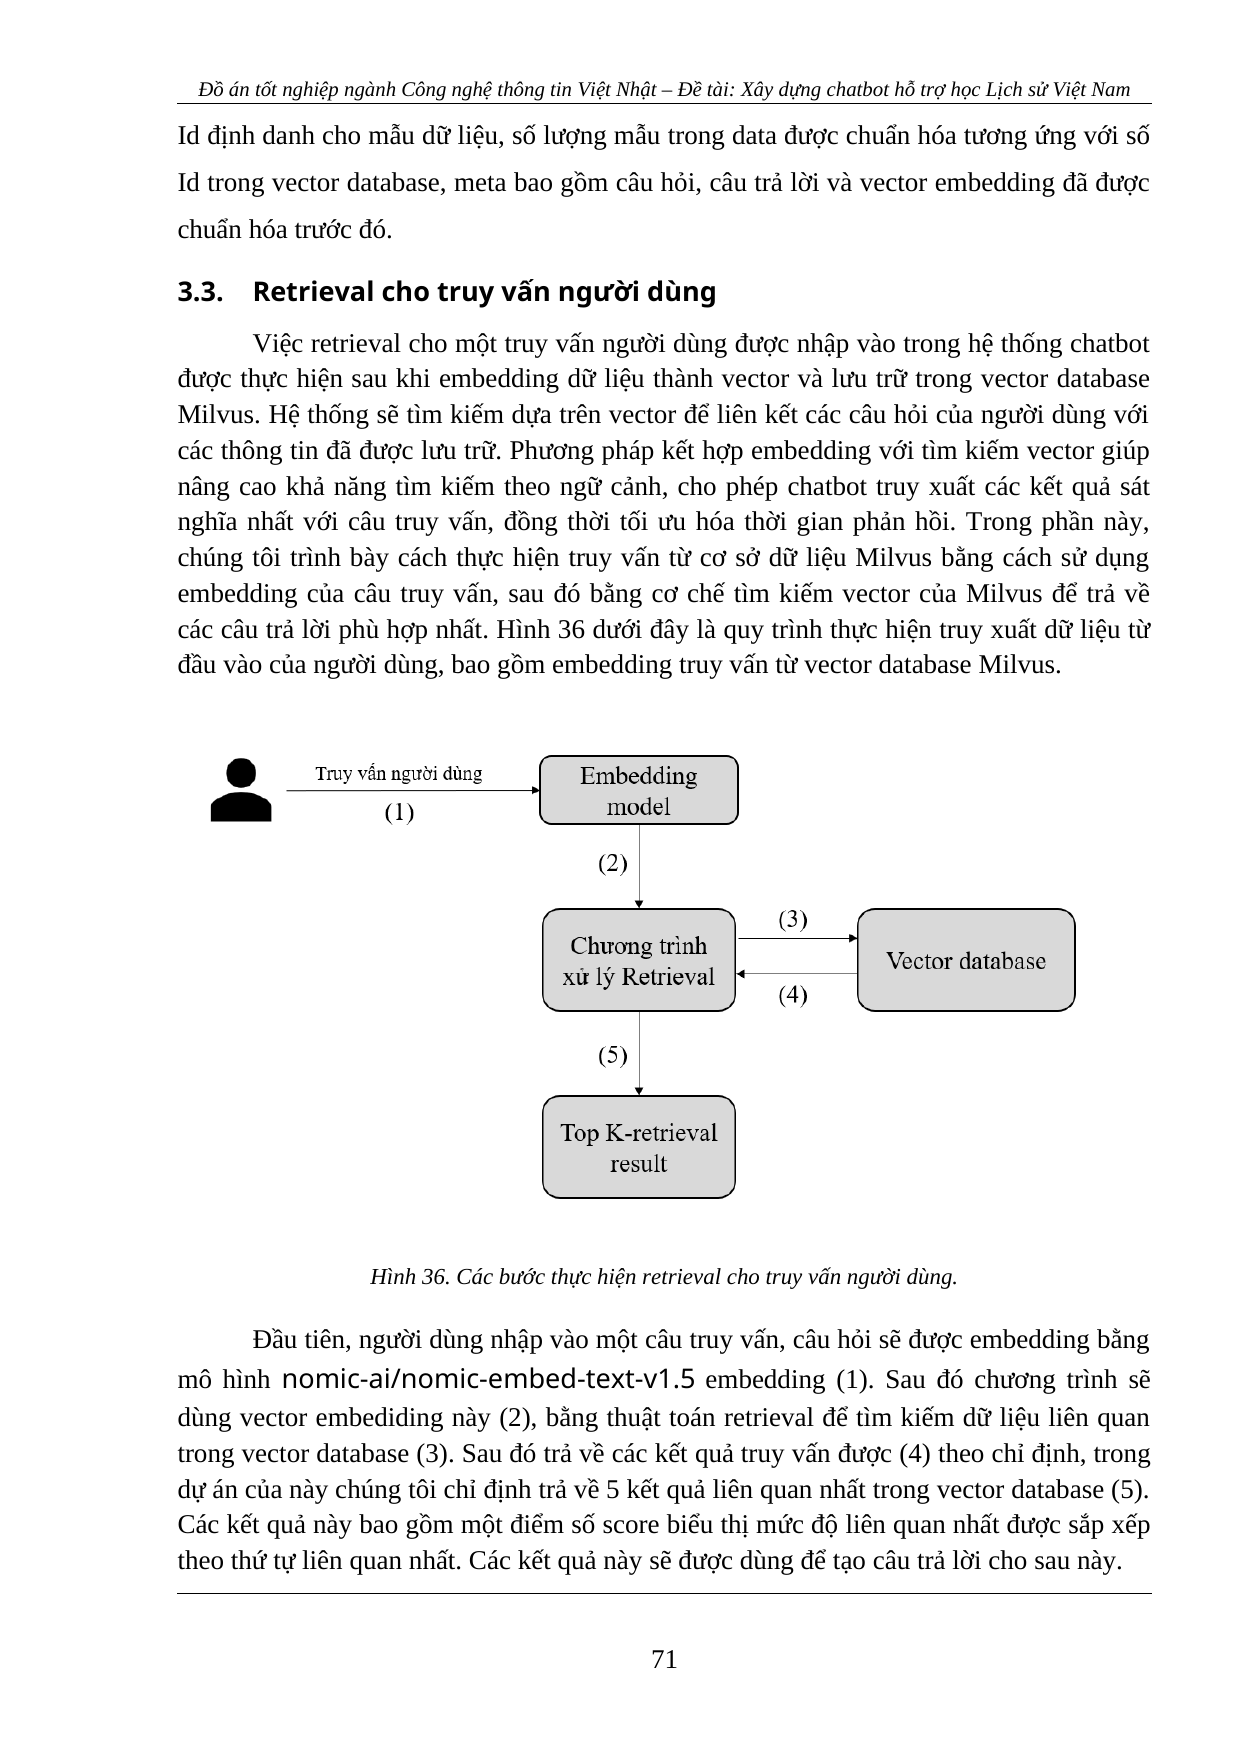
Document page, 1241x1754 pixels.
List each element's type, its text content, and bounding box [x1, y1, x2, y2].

text Đầu tiên, người dùng nhập vào một câu truy vấn, câu hỏi sẽ được embedding bằng mô hình nomic-ai/nomic-embed-text-v1.5 embedding (1). Sau đó chương trình sẽ dùng vector embediding này (2), bằng thuật toán retrieval để tìm kiếm dữ liệu liên quan trong vector database (3). Sau đó trả về các kết quả truy vấn được (4) theo chỉ định, trong dự án của này chúng tôi chỉ định trả về 5 kết quả liên quan nhất trong vector database (5). Các kết quả này bao gồm một điểm số score biểu thị mức độ liên quan nhất được sắp xếp theo thứ tự liên quan nhất. Các kết quả này sẽ được dùng để tạo câu trả lời cho sau này. [177, 1323, 1152, 1575]
text Id định danh cho mẫu dữ liệu, số lượng mẫu trong data được chuẩn hóa tương ứng với số Id trong vector database, meta bao gồm câu hỏi, câu trả lời và vector embedding đã được chuẩn hóa trước đó. [177, 119, 1152, 244]
text Hình 36. Các bước thực hiện retrieval cho truy vấn người dùng. [177, 1263, 1152, 1289]
subtitle Retrieval cho truy vấn người dùng [177, 272, 1152, 309]
text Việc retrieval cho một truy vấn người dùng được nhập vào trong hệ thống chatbot được thực hiện sau khi embedding dữ liệu thành vector và lưu trữ trong vector database Milvus. Hệ thống sẽ tìm kiếm dựa trên vector để liên kết các câu hỏi của người dùng với các thông tin đã được lưu trữ. Phương pháp kết hợp embedding với tìm kiếm vector giúp nâng cao khả năng tìm kiếm theo ngữ cảnh, cho phép chatbot truy xuất các kết quả sát nghĩa nhất với câu truy vấn, đồng thời tối ưu hóa thời gian phản hồi. Trong phần này, chúng tôi trình bày cách thực hiện truy vấn từ cơ sở dữ liệu Milvus bằng cách sử dụng embedding của câu truy vấn, sau đó bằng cơ chế tìm kiếm vector của Milvus để trả về các câu trả lời phù hợp nhất. Hình 36 dưới đây là quy trình thực hiện truy xuất dữ liệu từ đầu vào của người dùng, bao gồm embedding truy vấn từ vector database Milvus. [177, 327, 1152, 679]
picture [177, 696, 1152, 1246]
